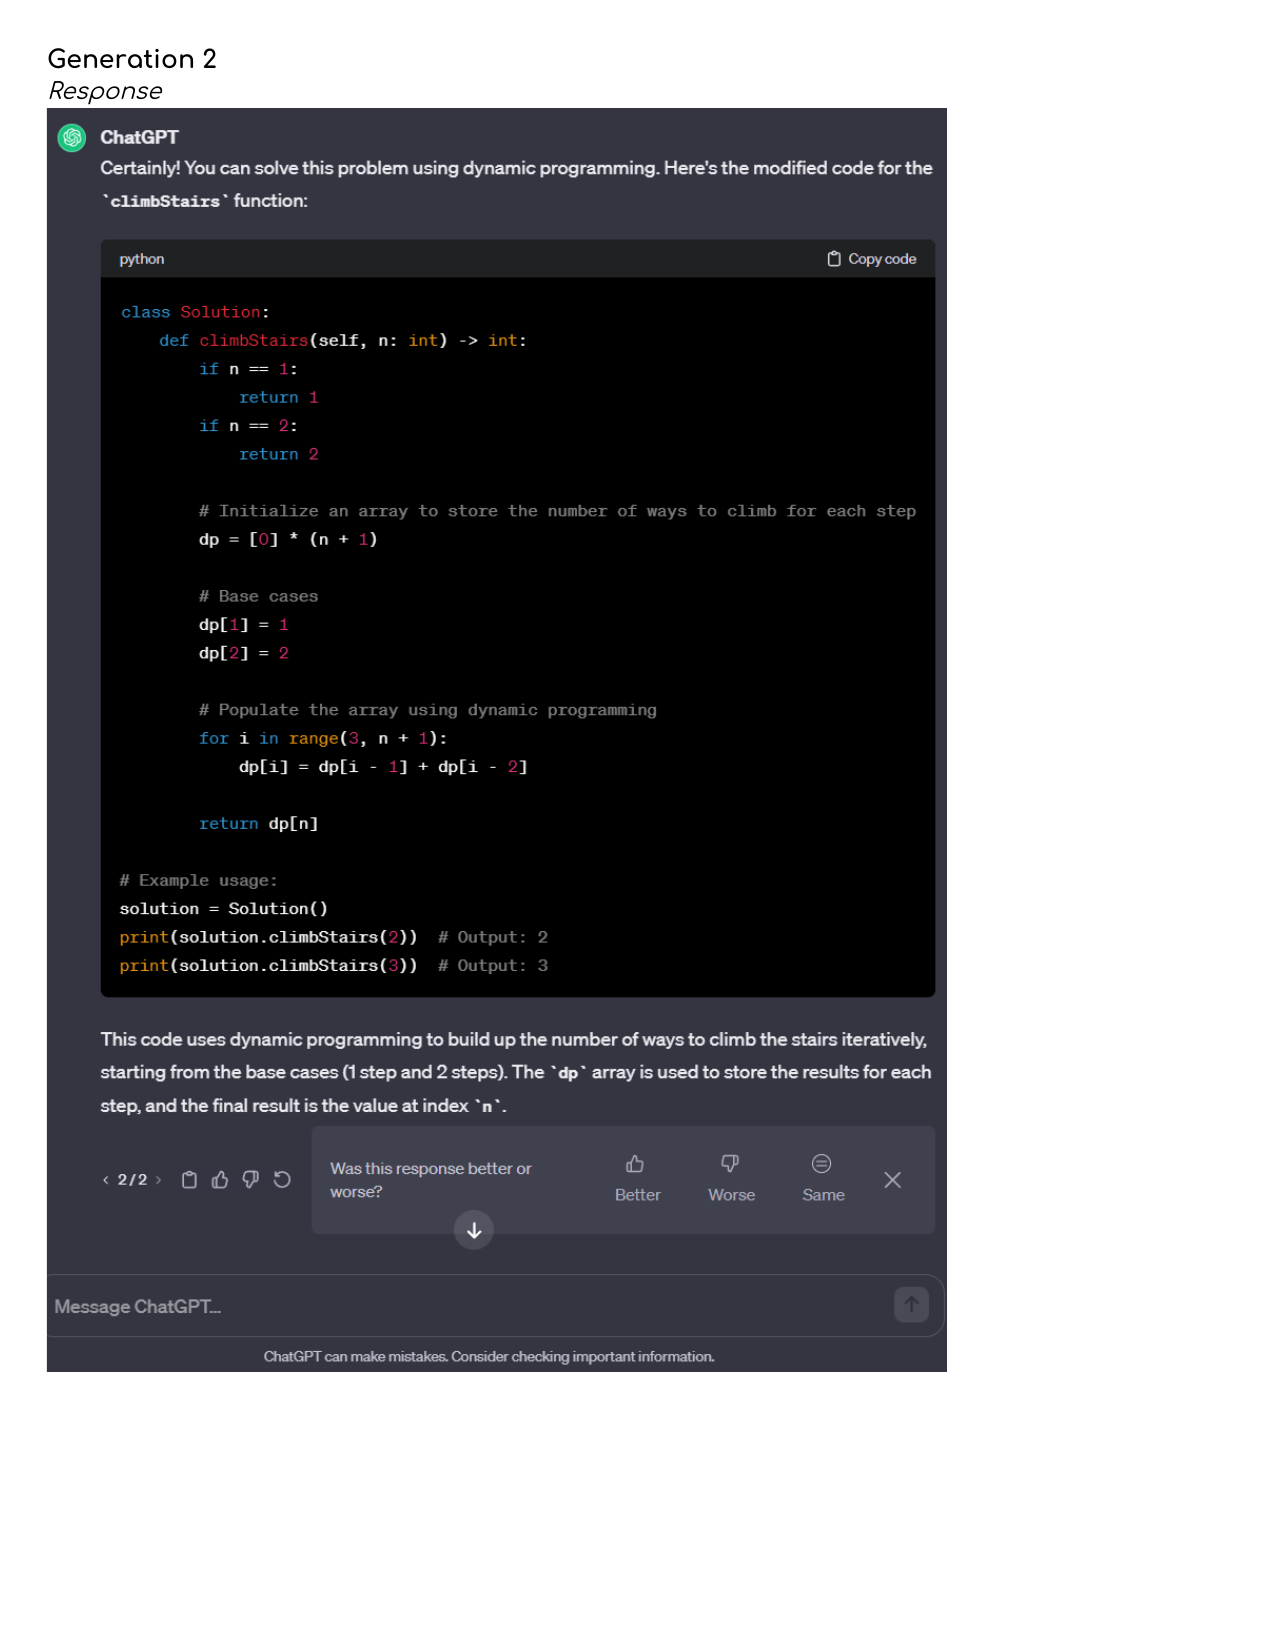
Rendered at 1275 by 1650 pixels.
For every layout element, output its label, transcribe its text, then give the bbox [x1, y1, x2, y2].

subtitle Generation 2 [47, 47, 1209, 75]
subtitle Response [47, 79, 1209, 104]
picture [46, 108, 947, 1372]
